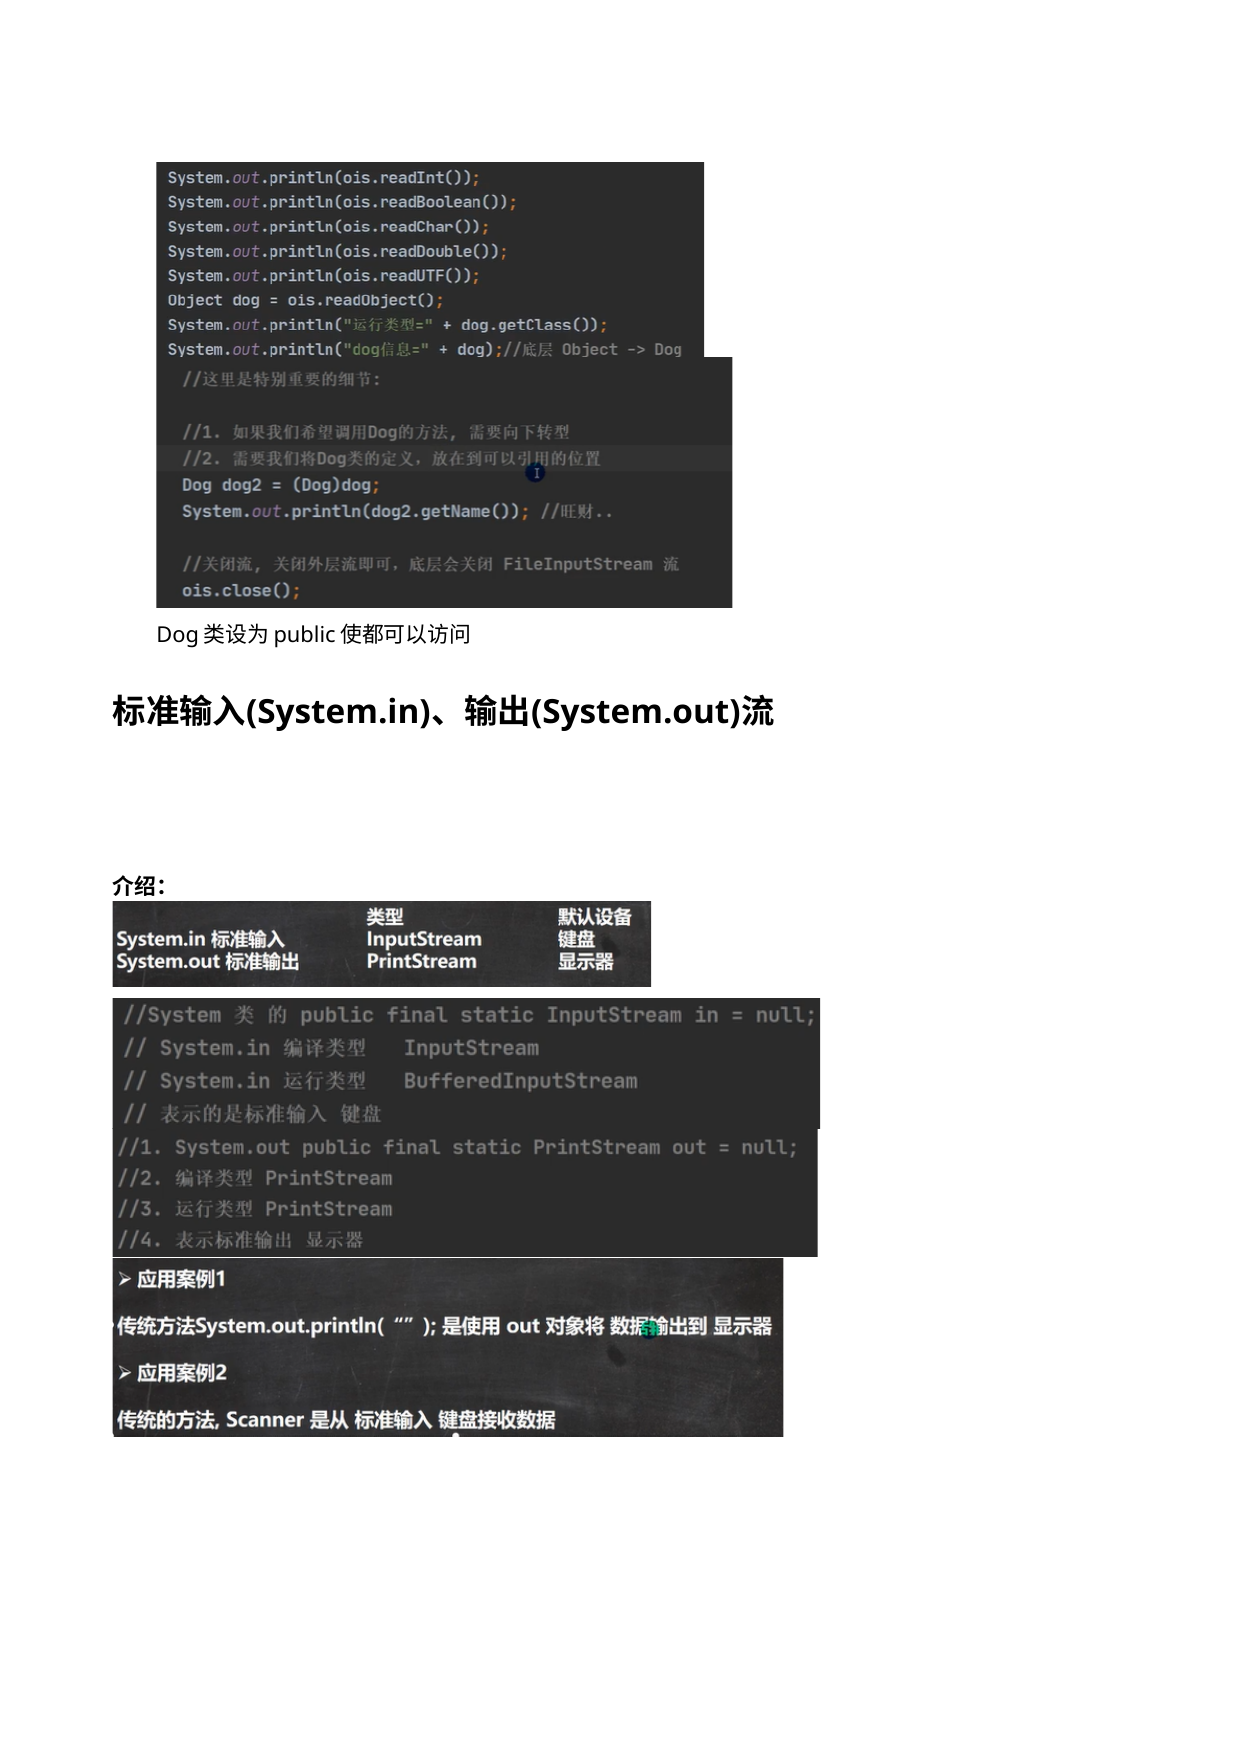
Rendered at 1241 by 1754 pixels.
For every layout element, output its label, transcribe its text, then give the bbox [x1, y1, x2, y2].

text 介绍： [112, 869, 1128, 901]
picture [112, 901, 652, 987]
picture [156, 162, 733, 608]
subtitle 标准输入(System.in)、输出(System.out)流 [112, 677, 1128, 742]
text Dog类设为public使都可以访问 [112, 617, 1128, 649]
picture [112, 1258, 784, 1437]
picture [112, 998, 821, 1257]
